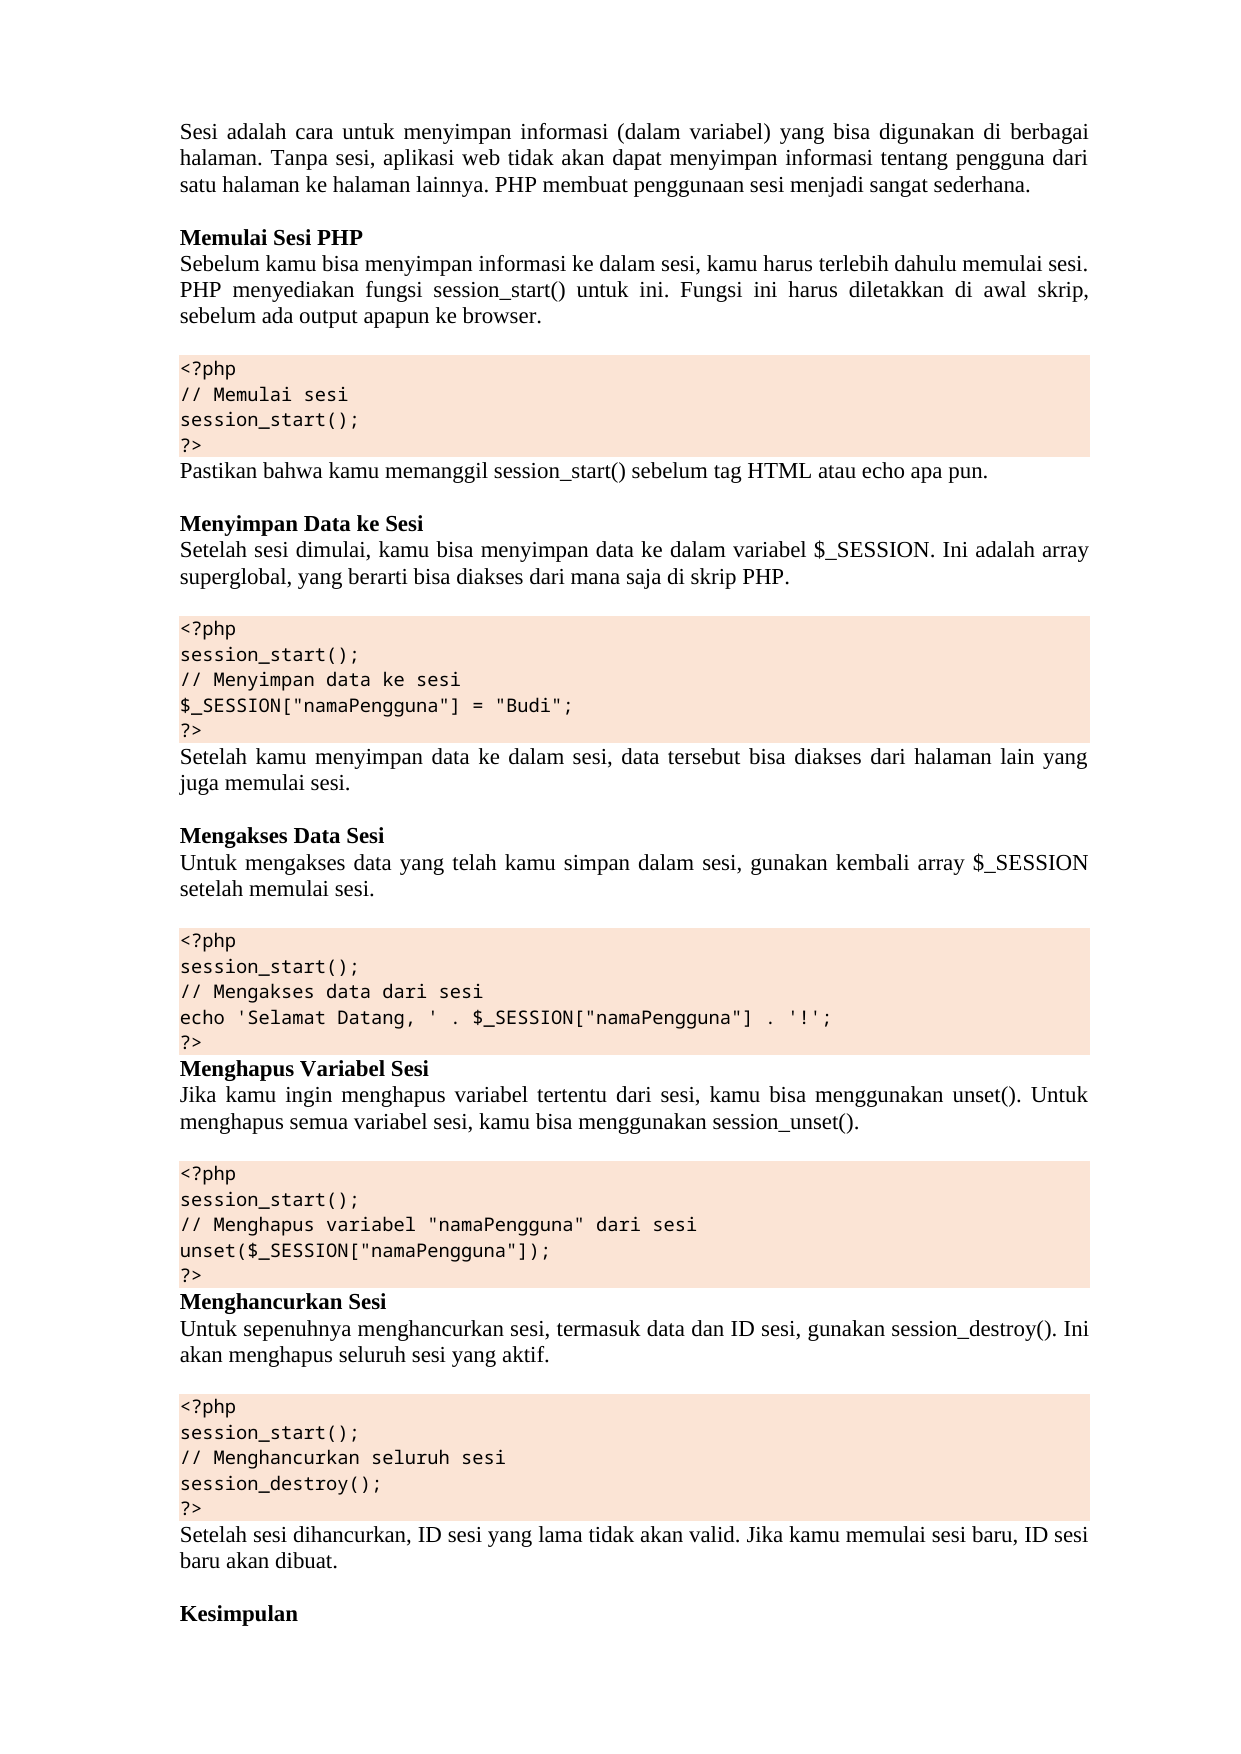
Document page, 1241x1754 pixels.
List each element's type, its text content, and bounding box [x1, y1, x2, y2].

text // Mengakses data dari sesi [179, 979, 1090, 1004]
text Menghapus Variabel Sesi [179, 1055, 1090, 1082]
text Sesi adalah cara untuk menyimpan informasi (dalam variabel) yang bisa digunakan di berbagai halaman. Tanpa sesi, aplikasi web tidak akan dapat menyimpan informasi tentang pengguna dari satu halaman ke halaman lainnya. PHP membuat penggunaan sesi menjadi sangat sederhana. [179, 118, 1090, 197]
text session_start(); [179, 953, 1090, 979]
text session_start(); [179, 1186, 1090, 1212]
text <?php [179, 928, 1090, 953]
text Mengakses Data Sesi [179, 822, 1090, 848]
text Jika kamu ingin menghapus variabel tertentu dari sesi, kamu bisa menggunakan unset(). Untuk menghapus semua variabel sesi, kamu bisa menggunakan session_unset(). [179, 1082, 1090, 1134]
text Setelah kamu menyimpan data ke dalam sesi, data tersebut bisa diakses dari halaman lain yang juga memulai sesi. [179, 743, 1090, 796]
text <?php [179, 1161, 1090, 1186]
text ?> [179, 1496, 1090, 1521]
text Pastikan bahwa kamu memanggil session_start() sebelum tag HTML atau echo apa pun. [179, 457, 1090, 484]
text session_start(); [179, 406, 1090, 432]
text // Menghancurkan seluruh sesi [179, 1445, 1090, 1470]
text // Menghapus variabel "namaPengguna" dari sesi [179, 1212, 1090, 1237]
text session_destroy(); [179, 1470, 1090, 1496]
text Setelah sesi dihancurkan, ID sesi yang lama tidak akan valid. Jika kamu memulai sesi baru, ID sesi baru akan dibuat. [179, 1521, 1090, 1574]
text <?php [179, 616, 1090, 641]
text ?> [179, 1263, 1090, 1288]
text Memulai Sesi PHP [179, 223, 1090, 250]
text // Menyimpan data ke sesi [179, 667, 1090, 692]
text Sebelum kamu bisa menyimpan informasi ke dalam sesi, kamu harus terlebih dahulu memulai sesi. PHP menyediakan fungsi session_start() untuk ini. Fungsi ini harus diletakkan di awal skrip, sebelum ada output apapun ke browser. [179, 250, 1090, 329]
text ?> [179, 718, 1090, 743]
text Untuk mengakses data yang telah kamu simpan dalam sesi, gunakan kembali array $_SESSION setelah memulai sesi. [179, 848, 1090, 901]
text <?php [179, 1394, 1090, 1419]
text Menghancurkan Sesi [179, 1288, 1090, 1314]
text session_start(); [179, 1419, 1090, 1445]
text Untuk sepenuhnya menghancurkan sesi, termasuk data dan ID sesi, gunakan session_destroy(). Ini akan menghapus seluruh sesi yang aktif. [179, 1314, 1090, 1367]
text Menyimpan Data ke Sesi [179, 510, 1090, 536]
text Kesimpulan [179, 1600, 1090, 1627]
text <?php [179, 355, 1090, 381]
text unset($_SESSION["namaPengguna"]); [179, 1237, 1090, 1263]
text // Memulai sesi [179, 381, 1090, 406]
text ?> [179, 1030, 1090, 1055]
text Setelah sesi dimulai, kamu bisa menyimpan data ke dalam variabel $_SESSION. Ini adalah array superglobal, yang berarti bisa diakses dari mana saja di skrip PHP. [179, 536, 1090, 589]
text $_SESSION["namaPengguna"] = "Budi"; [179, 692, 1090, 718]
text echo 'Selamat Datang, ' . $_SESSION["namaPengguna"] . '!'; [179, 1004, 1090, 1030]
text ?> [179, 432, 1090, 457]
text session_start(); [179, 641, 1090, 667]
